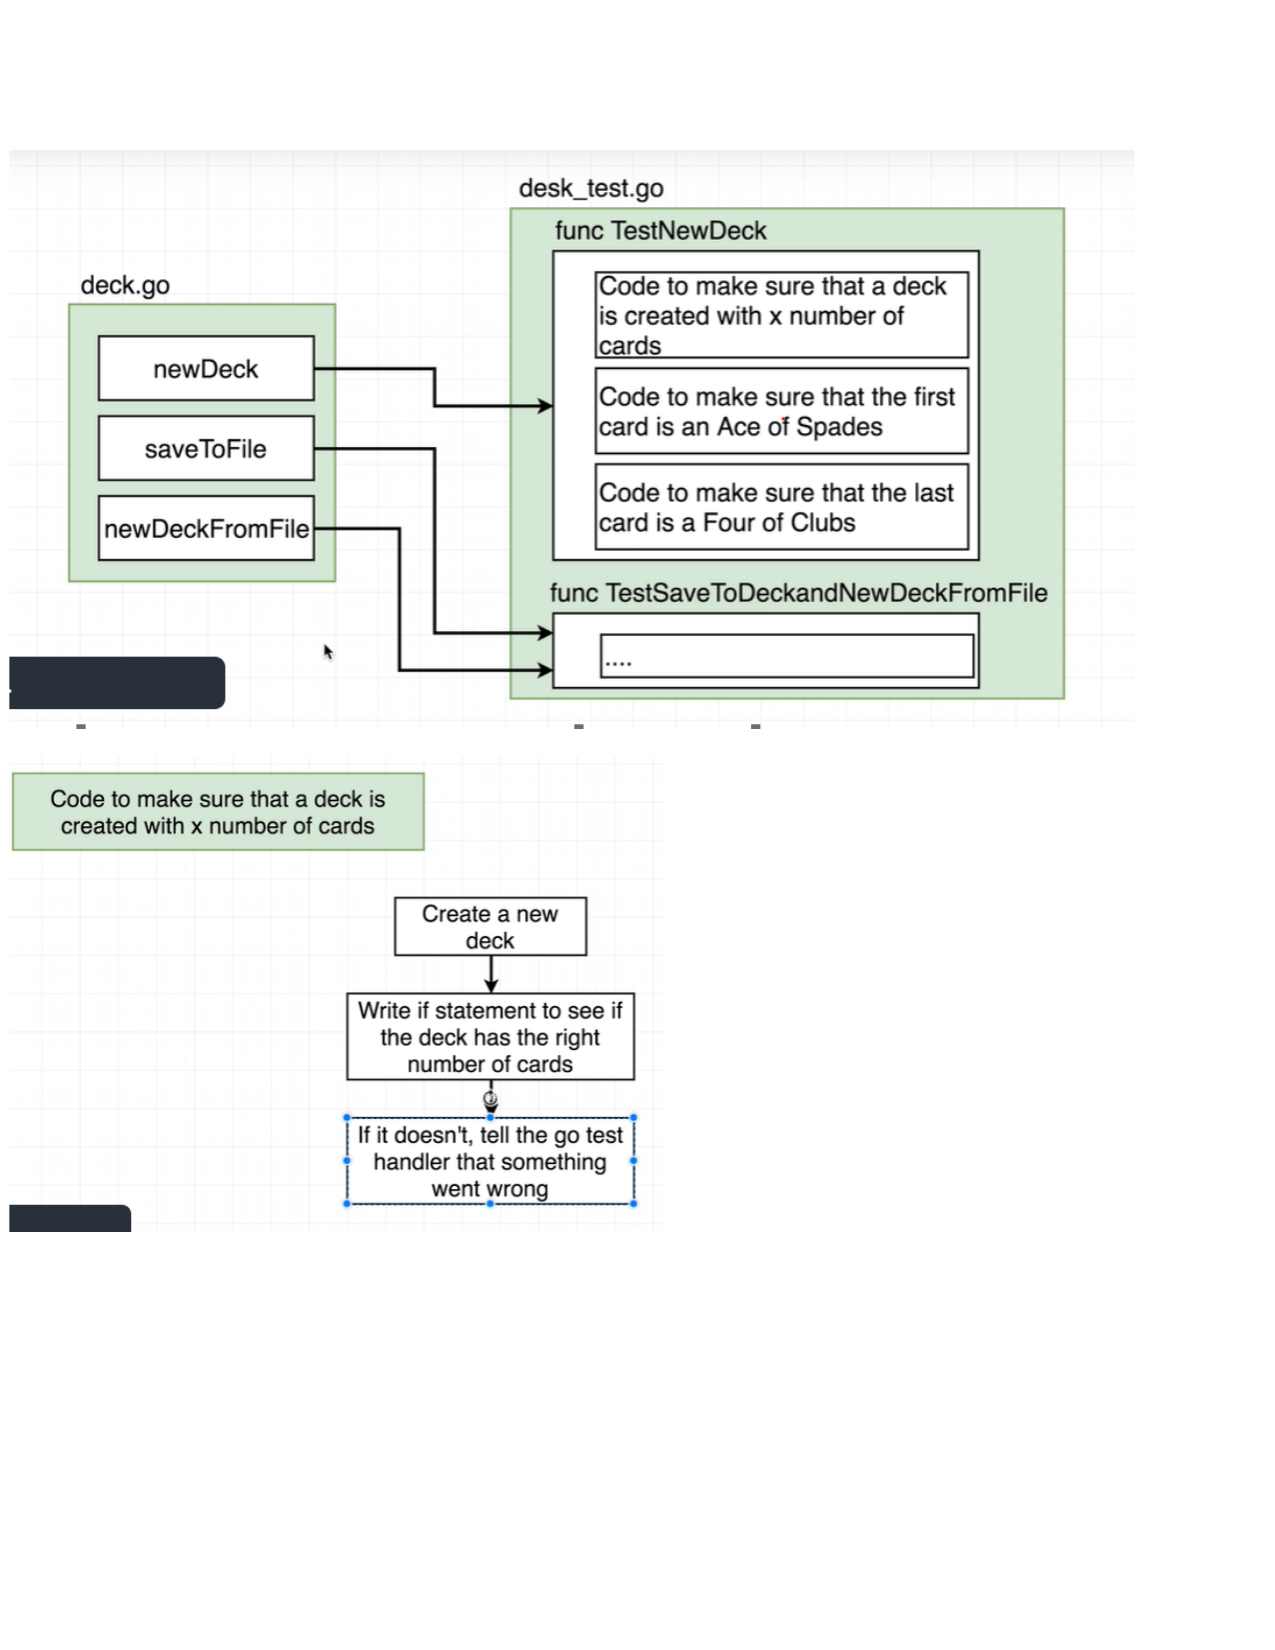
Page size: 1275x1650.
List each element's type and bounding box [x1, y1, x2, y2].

picture [9, 150, 1135, 729]
picture [9, 756, 665, 1232]
